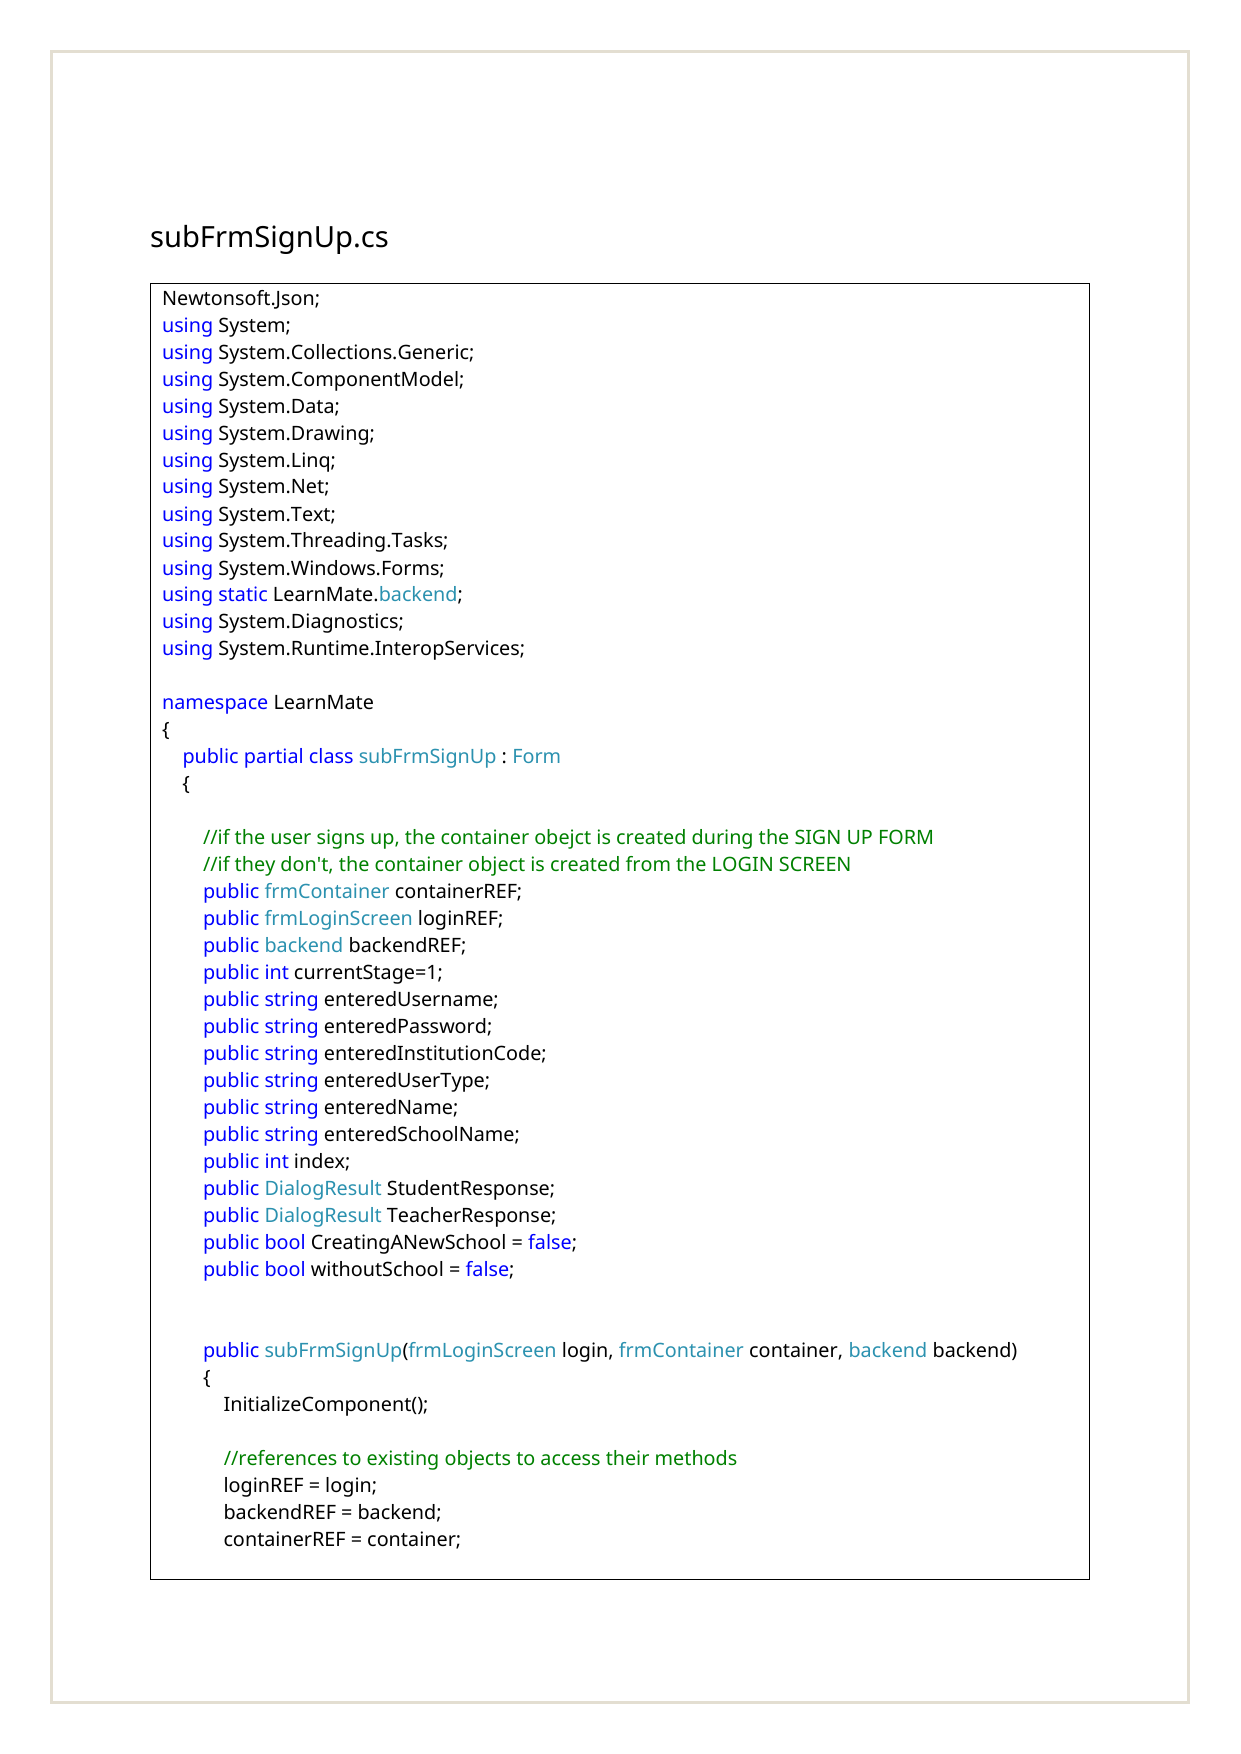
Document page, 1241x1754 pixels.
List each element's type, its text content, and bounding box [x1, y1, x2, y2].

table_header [151, 284, 1089, 1579]
text subFrmSignUp.cs [150, 216, 1090, 256]
